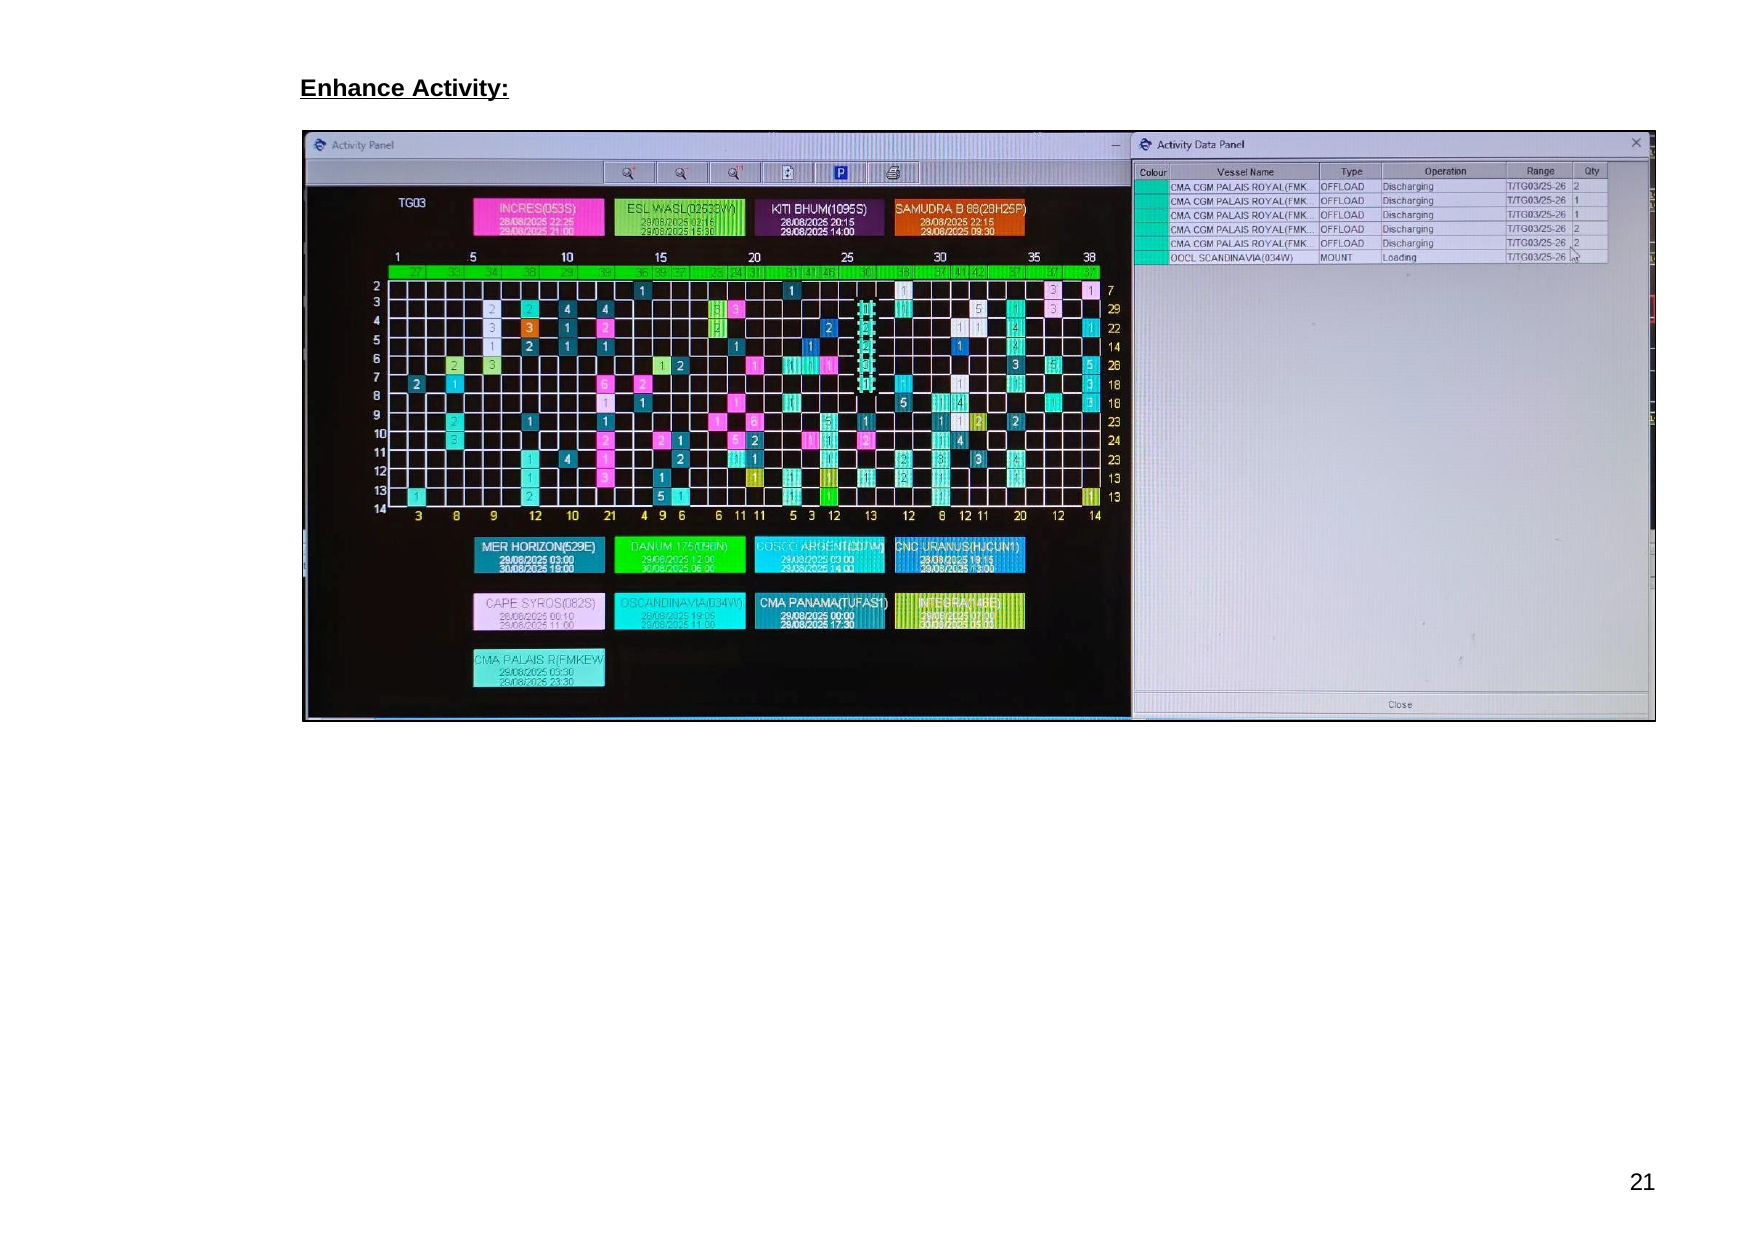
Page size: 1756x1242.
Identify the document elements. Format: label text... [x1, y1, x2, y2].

text Enhance Activity: [300, 74, 1681, 101]
picture [303, 132, 1655, 720]
